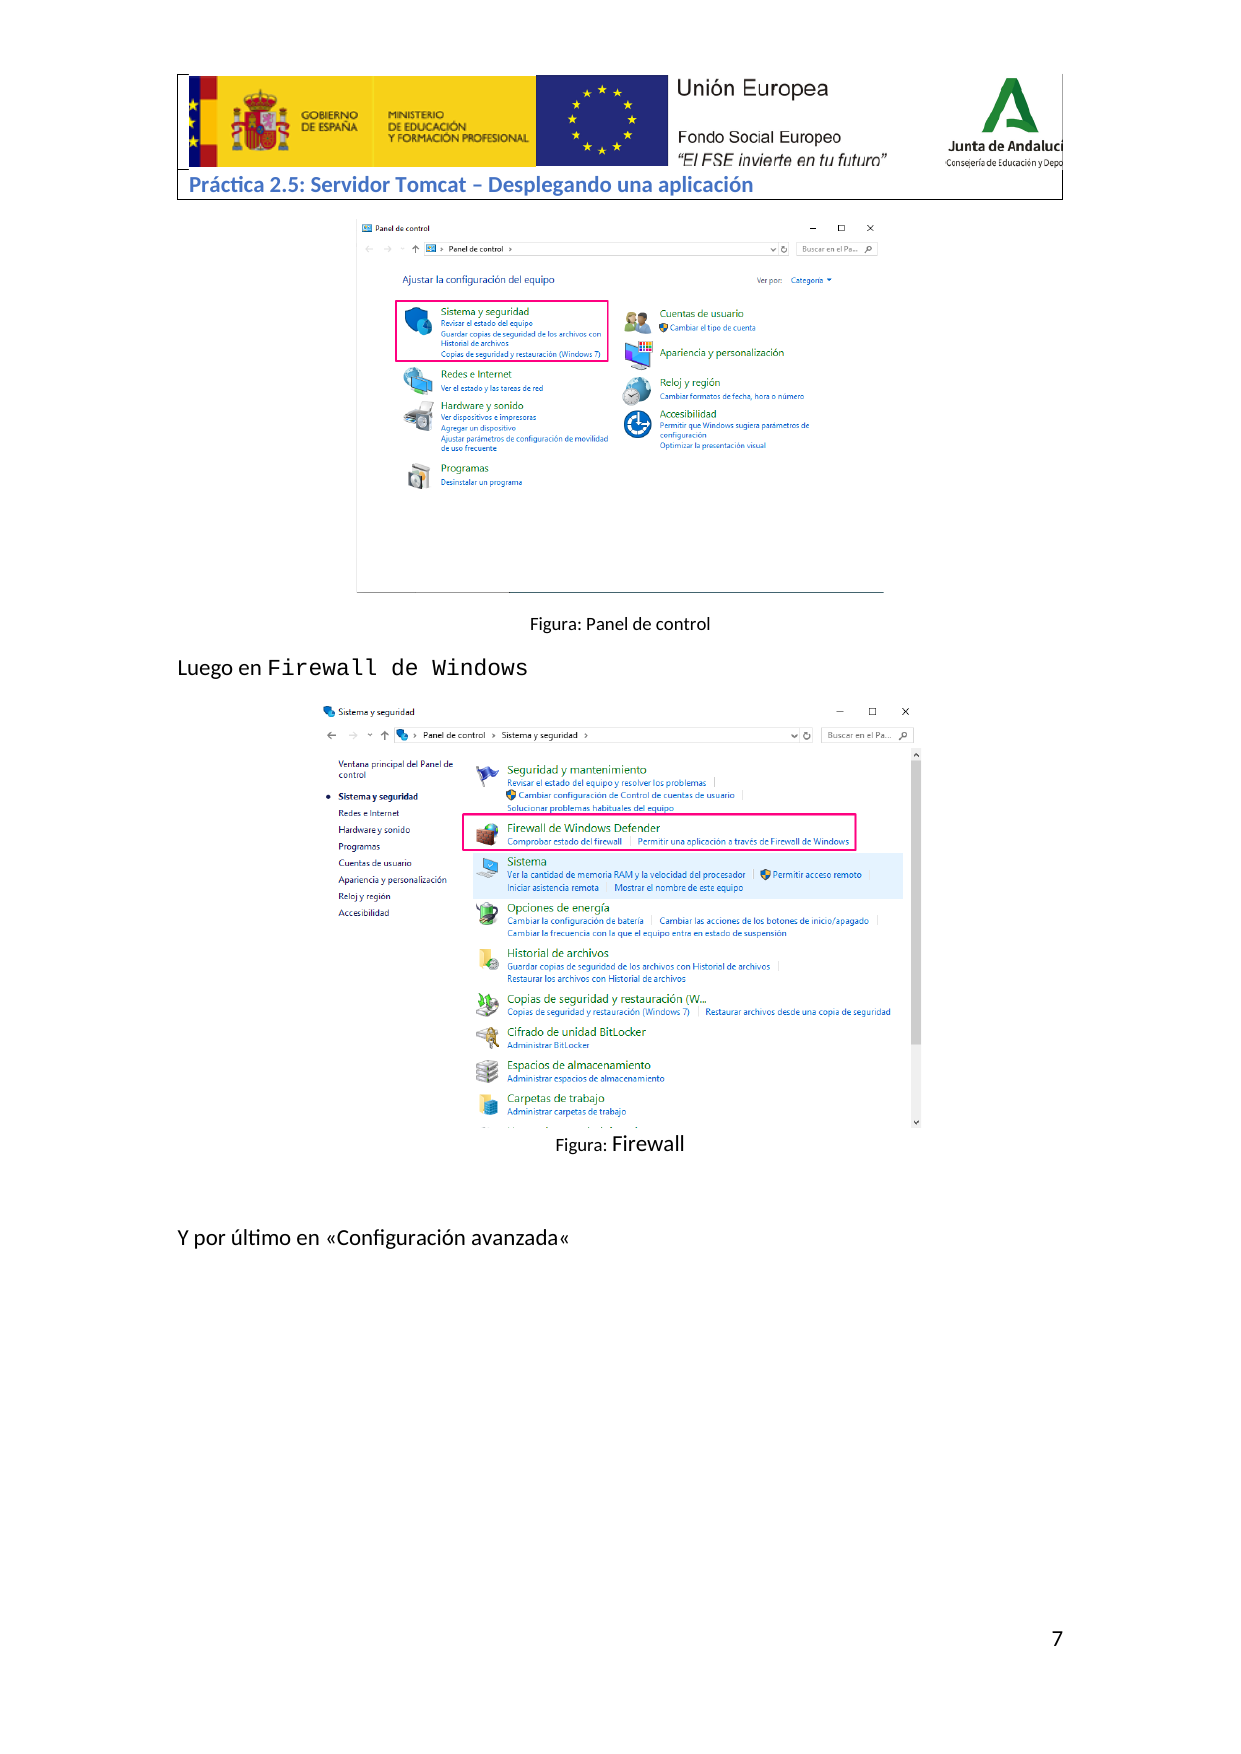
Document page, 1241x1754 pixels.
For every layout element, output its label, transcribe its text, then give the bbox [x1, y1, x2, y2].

text Luego en Firewall de Windows [177, 653, 1063, 682]
text Y por último en «Configuración avanzada« [177, 1223, 1063, 1251]
text Figura: Panel de control [177, 612, 1063, 635]
picture [356, 219, 884, 593]
picture [318, 701, 922, 1128]
picture [188, 74, 1063, 170]
text Figura: Firewall [177, 1129, 1063, 1157]
